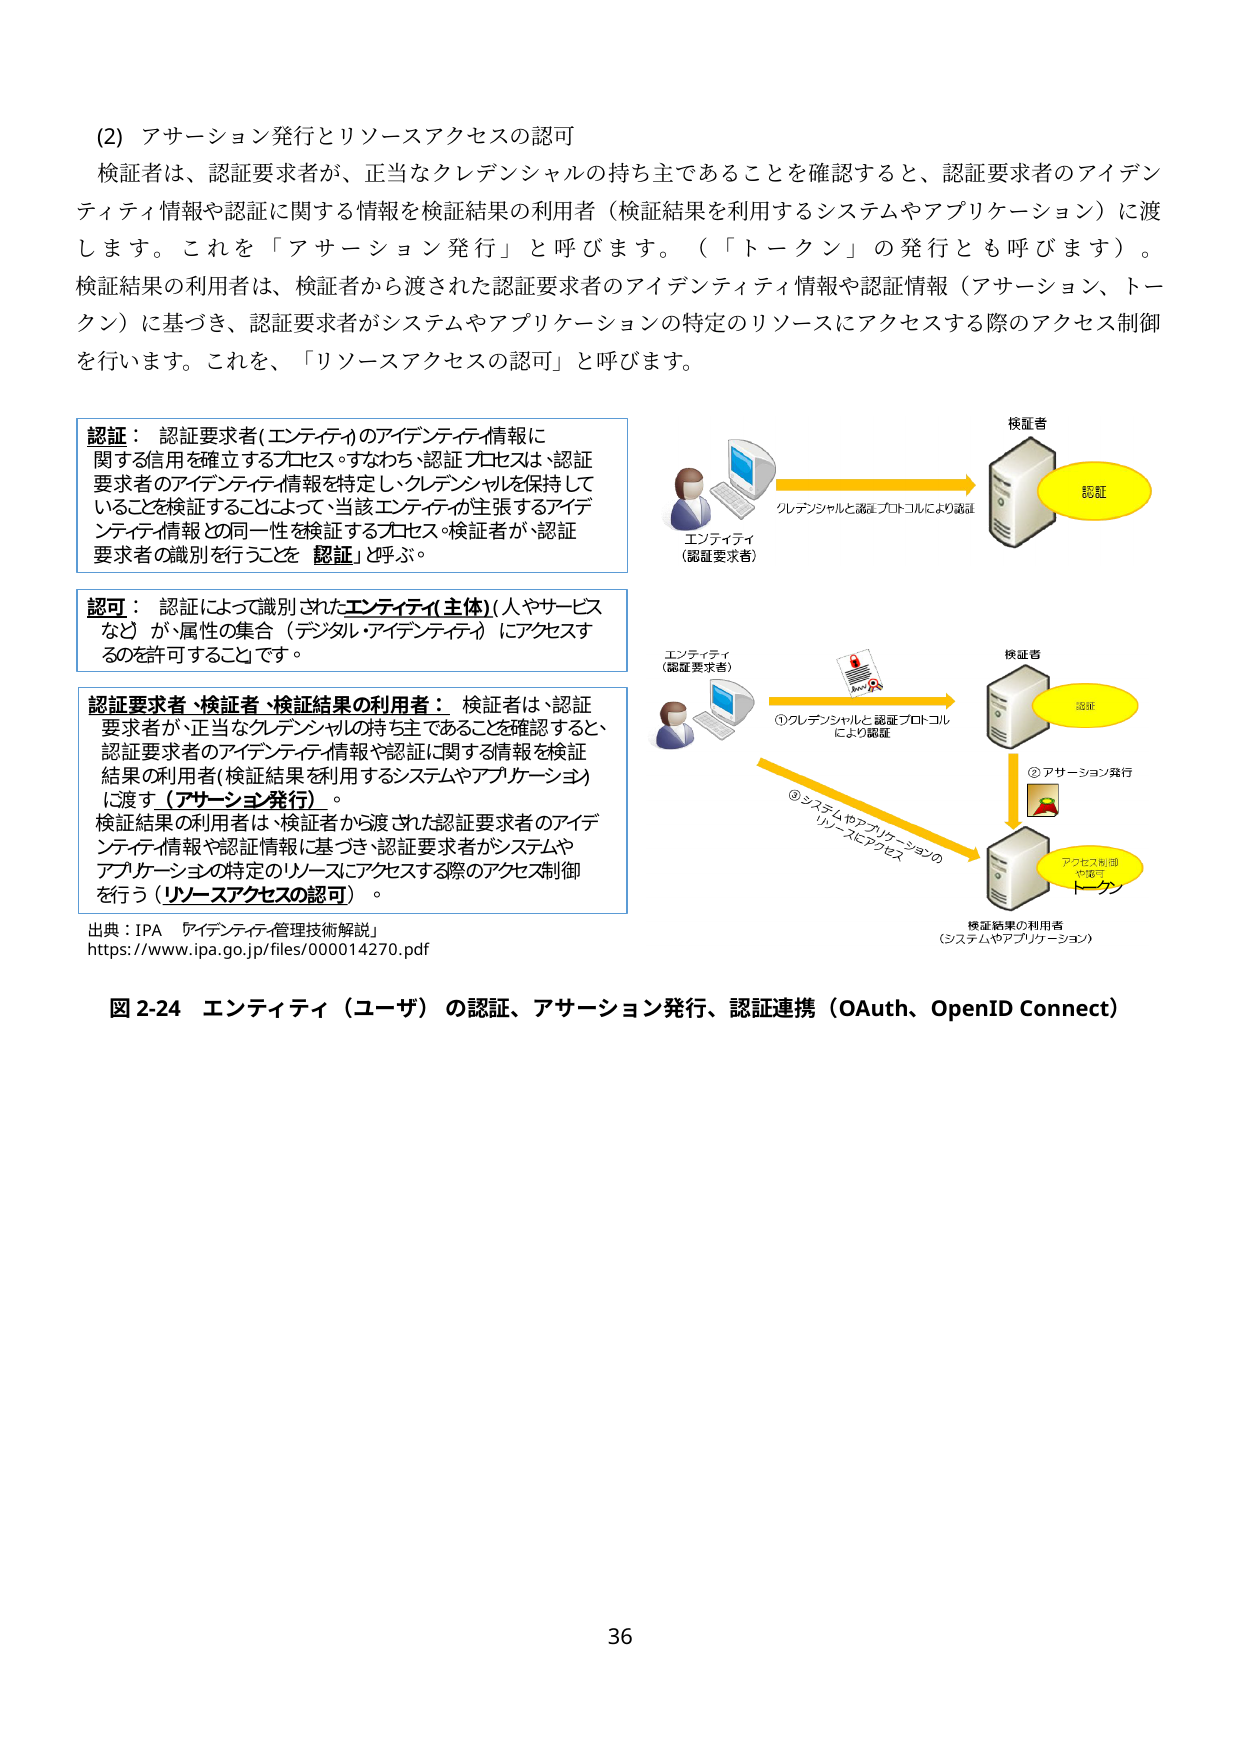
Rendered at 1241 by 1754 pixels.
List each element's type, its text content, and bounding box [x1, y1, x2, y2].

subtitle アサーション発行とリソースアクセスの認可 [97, 116, 1165, 153]
text 検証者は、認証要求者が、正当なクレデンシャルの持ち主であることを確認すると、認証要求者のアイデンティティ情報や認証に関する情報を検証結果の利用者（検証結果を利用するシステムやアプリケーション）に渡します。これを「アサーション発行」と呼びます。（「トークン」の発行とも呼びます）。 検証結果の利用者は、検証者から渡された認証要求者のアイデンティティ情報や認証情報（アサーション、トークン）に基づき、認証要求者がシステムやアプリケーションの特定のリソースにアクセスする際のアクセス制御を行います。これを、「リソースアクセスの認可」と呼びます。 [75, 153, 1165, 378]
